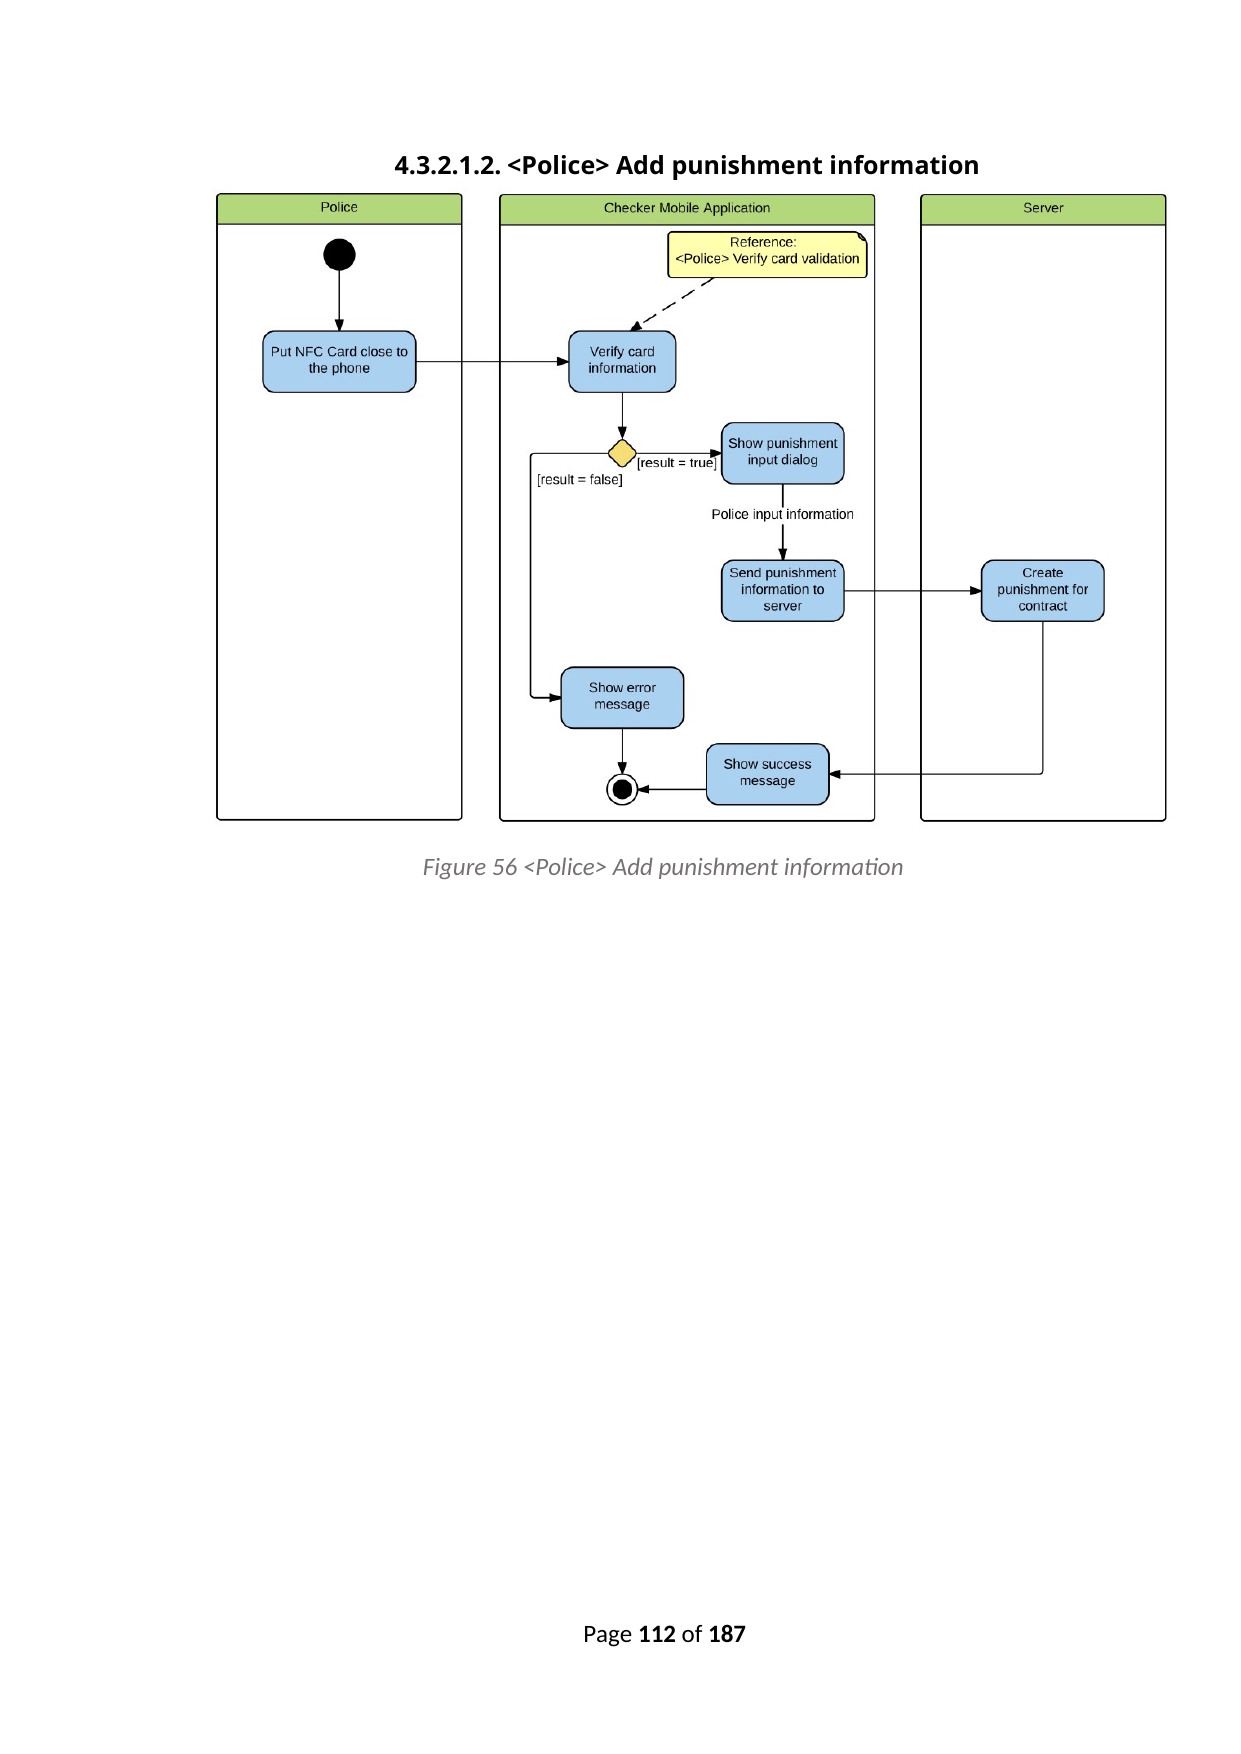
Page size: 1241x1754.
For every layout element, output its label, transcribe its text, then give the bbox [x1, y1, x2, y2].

subtitle <Police> Add punishment information [394, 148, 1122, 181]
text Figure 56 <Police> Add punishment information [207, 851, 1122, 881]
picture [206, 181, 1180, 832]
